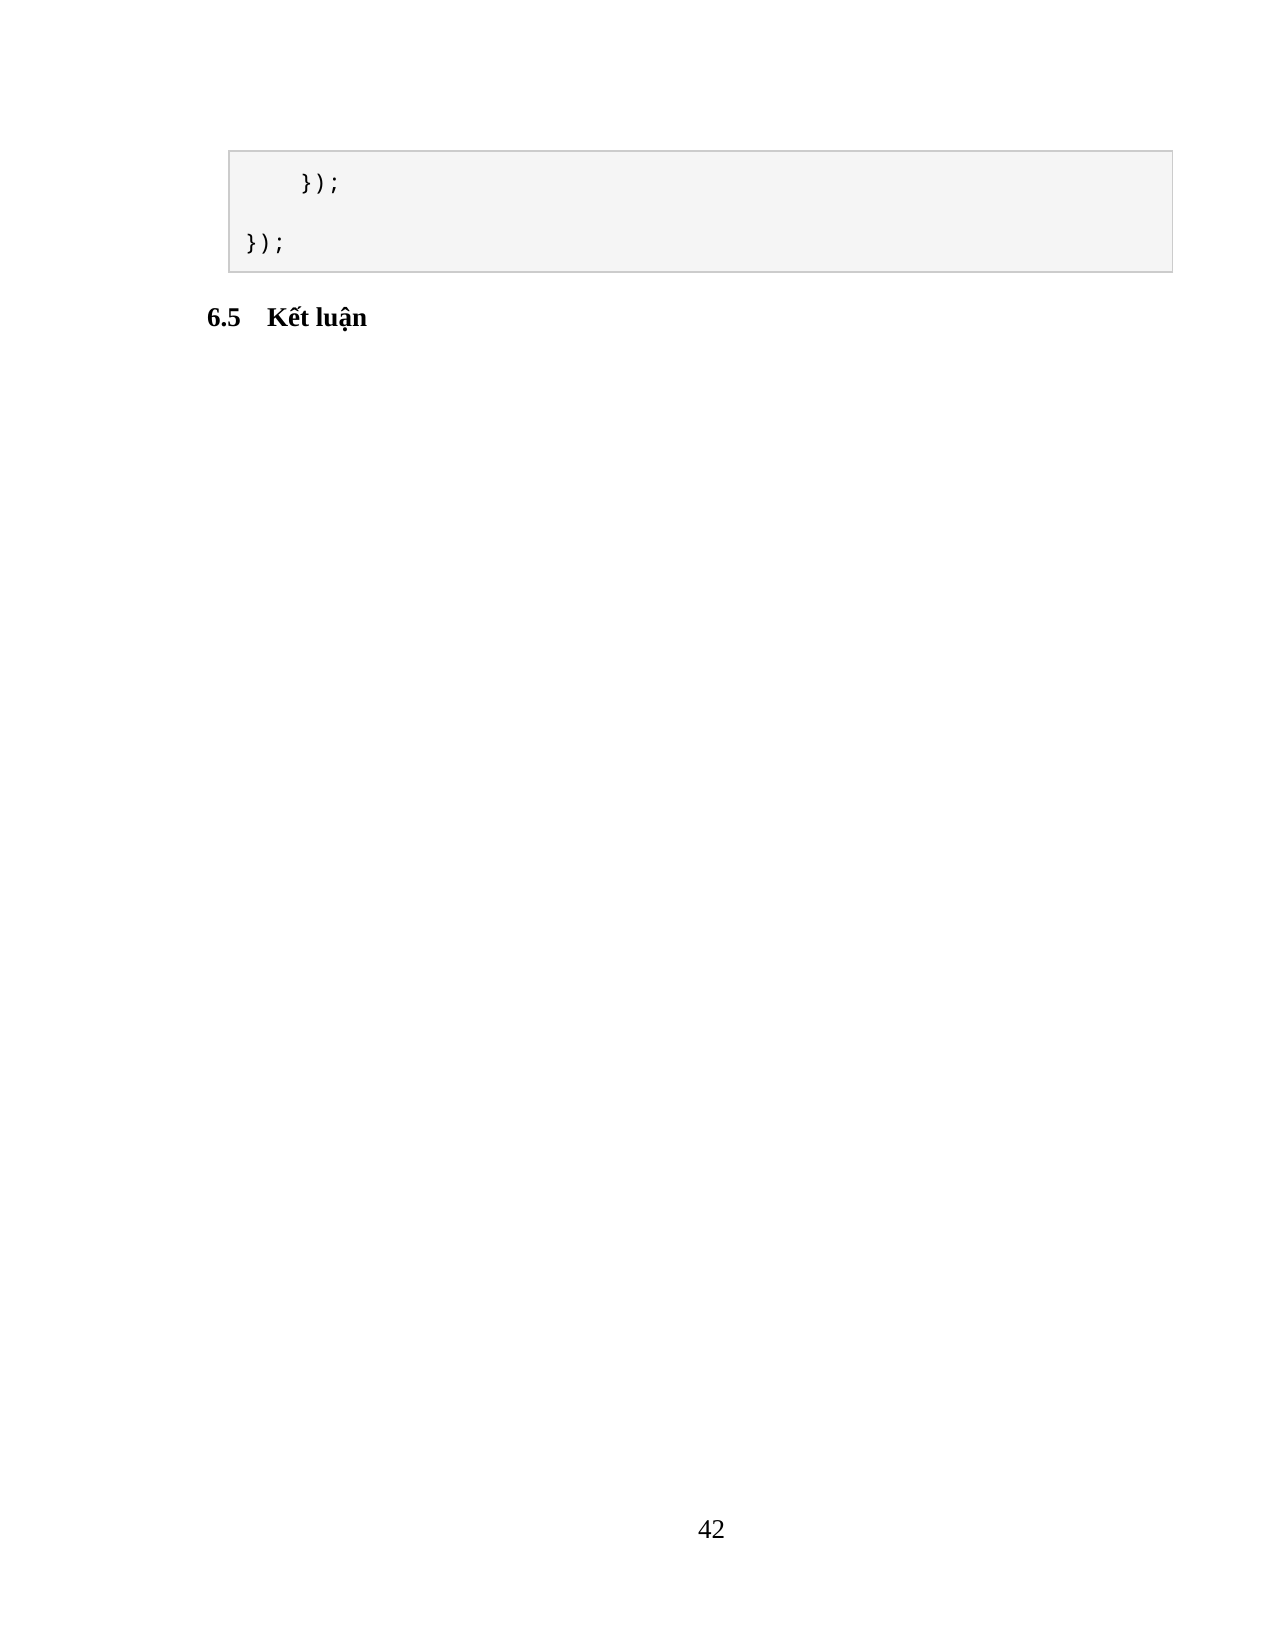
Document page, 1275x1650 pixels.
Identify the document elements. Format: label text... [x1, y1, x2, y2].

subtitle Kết luận [207, 301, 1157, 332]
text }); [230, 209, 1172, 271]
text }); [230, 152, 1172, 197]
